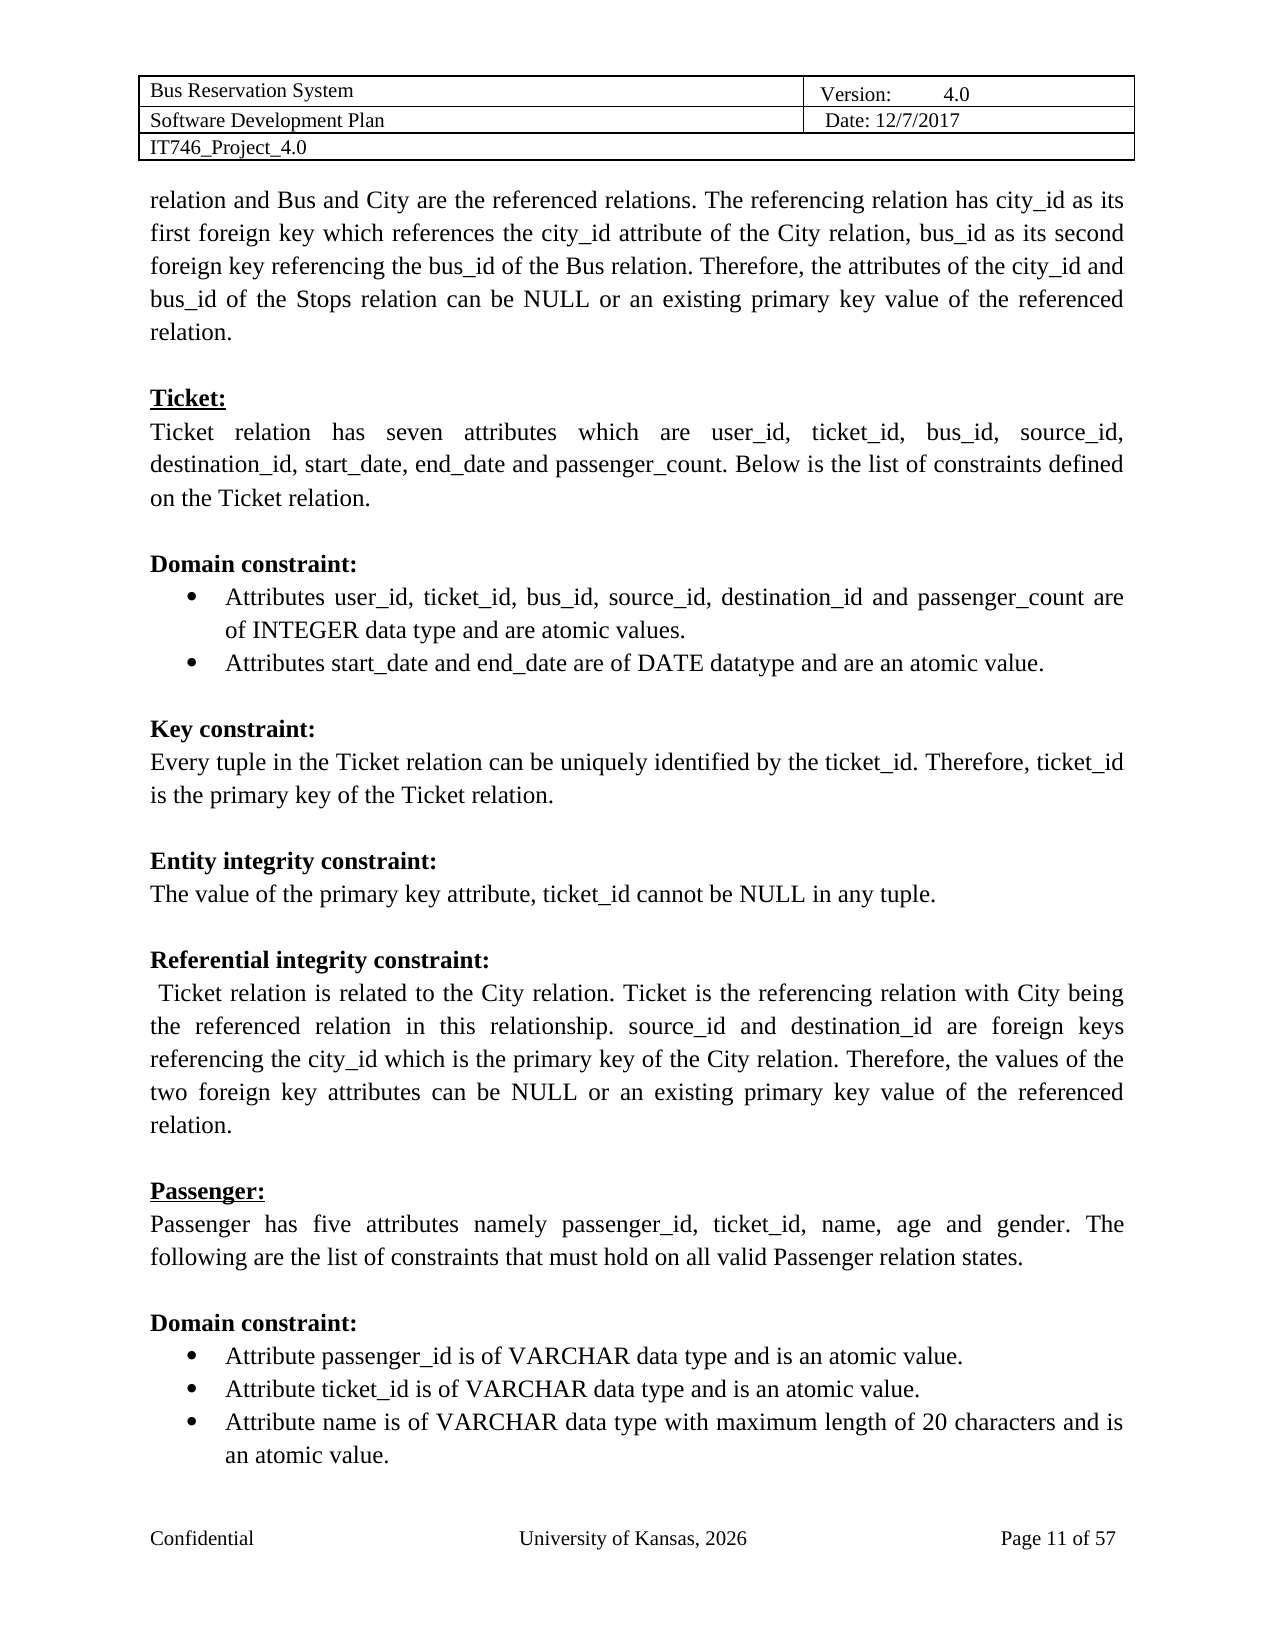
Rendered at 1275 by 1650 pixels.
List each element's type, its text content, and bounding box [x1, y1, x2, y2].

text Passenger has five attributes namely passenger_id, ticket_id, name, age and gender. The following are the list of constraints that must hold on all valid Passenger relation states. [150, 1209, 1125, 1271]
text Passenger: [150, 1176, 1125, 1205]
text Ticket: [150, 383, 1125, 412]
text Referential integrity constraint: [150, 945, 1125, 974]
text The value of the primary key attribute, ticket_id cannot be NULL in any tuple. [150, 879, 1125, 908]
list Attributes start_date and end_date are of DATE datatype and are an atomic value. [187, 648, 1125, 676]
list Attribute ticket_id is of VARCHAR data type and is an atomic value. [187, 1374, 1125, 1403]
text Domain constraint: [150, 549, 1125, 577]
text Ticket relation has seven attributes which are user_id, ticket_id, bus_id, source_id, destination_id, start_date, end_date and passenger_count. Below is the list of constraints defined on the Ticket relation. [150, 417, 1125, 511]
text Ticket relation is related to the City relation. Ticket is the referencing relation with City being the referenced relation in this relationship. source_id and destination_id are foreign keys referencing the city_id which is the primary key of the City relation. Therefore, the values of the two foreign key attributes can be NULL or an existing primary key value of the referenced relation. [150, 978, 1125, 1139]
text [150, 185, 1125, 346]
list Attribute name is of VARCHAR data type with maximum length of 20 characters and is an atomic value. [187, 1407, 1125, 1469]
text Every tuple in the Ticket relation can be uniquely identified by the ticket_id. Therefore, ticket_id is the primary key of the Ticket relation. [150, 747, 1125, 808]
text Key constraint: [150, 714, 1125, 742]
list Attributes user_id, ticket_id, bus_id, source_id, destination_id and passenger_count are of INTEGER data type and are atomic values. [187, 582, 1125, 643]
list Attribute passenger_id is of VARCHAR data type and is an atomic value. [187, 1341, 1125, 1370]
text Domain constraint: [150, 1308, 1125, 1337]
text Entity integrity constraint: [150, 846, 1125, 874]
